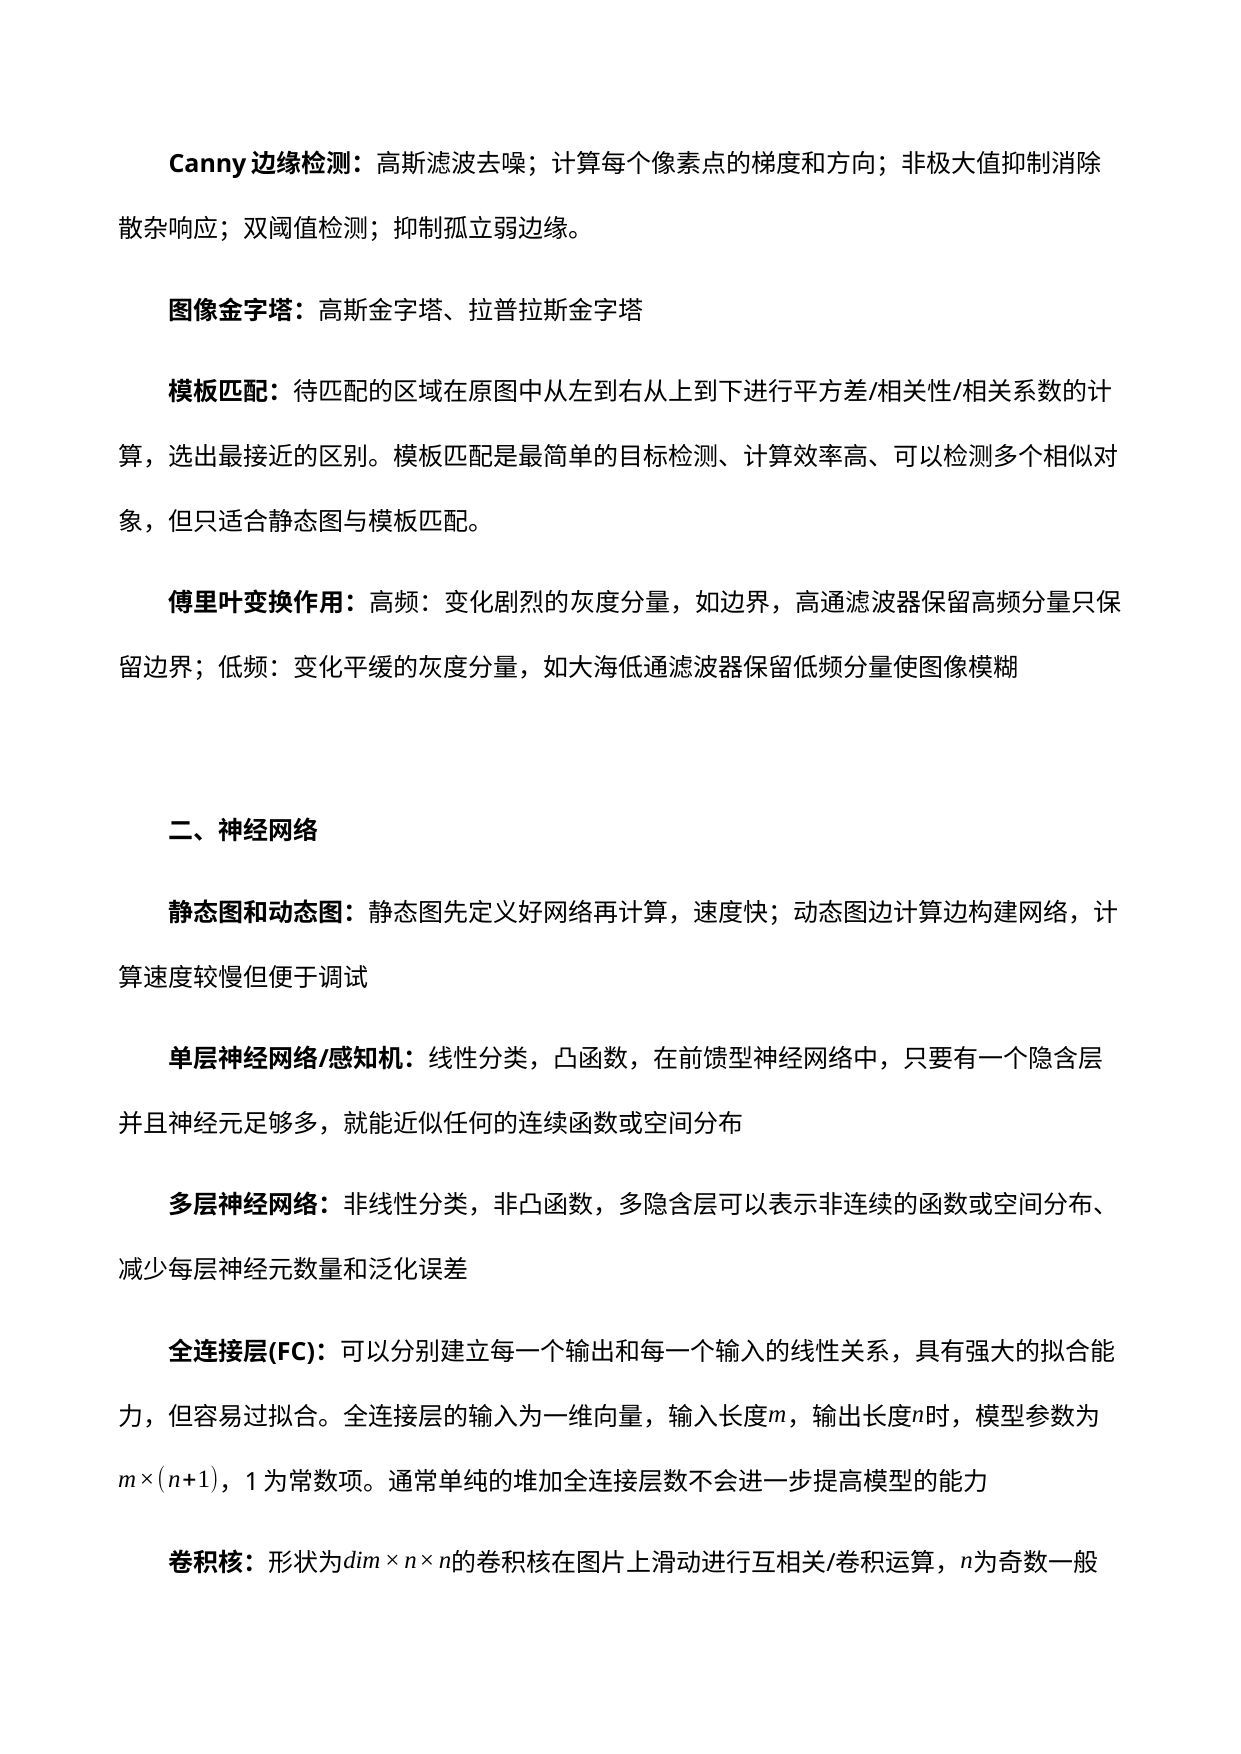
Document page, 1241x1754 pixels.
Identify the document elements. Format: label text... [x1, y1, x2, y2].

text 模板匹配：待匹配的区域在原图中从左到右从上到下进行平方差/相关性/相关系数的计算，选出最接近的区别。模板匹配是最简单的目标检测、计算效率高、可以检测多个相似对象，但只适合静态图与模板匹配。 [118, 357, 1122, 552]
text 单层神经网络/感知机：线性分类，凸函数，在前馈型神经网络中，只要有一个隐含层并且神经元足够多，就能近似任何的连续函数或空间分布 [118, 1024, 1122, 1154]
text 静态图和动态图：静态图先定义好网络再计算，速度快；动态图边计算边构建网络，计算速度较慢但便于调试 [118, 878, 1122, 1008]
list 二、神经网络 [118, 796, 1122, 861]
text 多层神经网络：非线性分类，非凸函数，多隐含层可以表示非连续的函数或空间分布、减少每层神经元数量和泛化误差 [118, 1170, 1122, 1300]
text 全连接层(FC)：可以分别建立每一个输出和每一个输入的线性关系，具有强大的拟合能力，但容易过拟合。全连接层的输入为一维向量，输入长度，输出长度时，模型参数为，1为常数项。通常单纯的堆加全连接层数不会进一步提高模型的能力 [118, 1317, 1122, 1512]
text 傅里叶变换作用：高频：变化剧烈的灰度分量，如边界，高通滤波器保留高频分量只保留边界；低频：变化平缓的灰度分量，如大海低通滤波器保留低频分量使图像模糊 [118, 568, 1122, 698]
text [118, 1528, 1122, 1593]
text 图像金字塔：高斯金字塔、拉普拉斯金字塔 [118, 276, 1122, 341]
text Canny边缘检测：高斯滤波去噪；计算每个像素点的梯度和方向；非极大值抑制消除散杂响应；双阈值检测；抑制孤立弱边缘。 [118, 129, 1122, 259]
